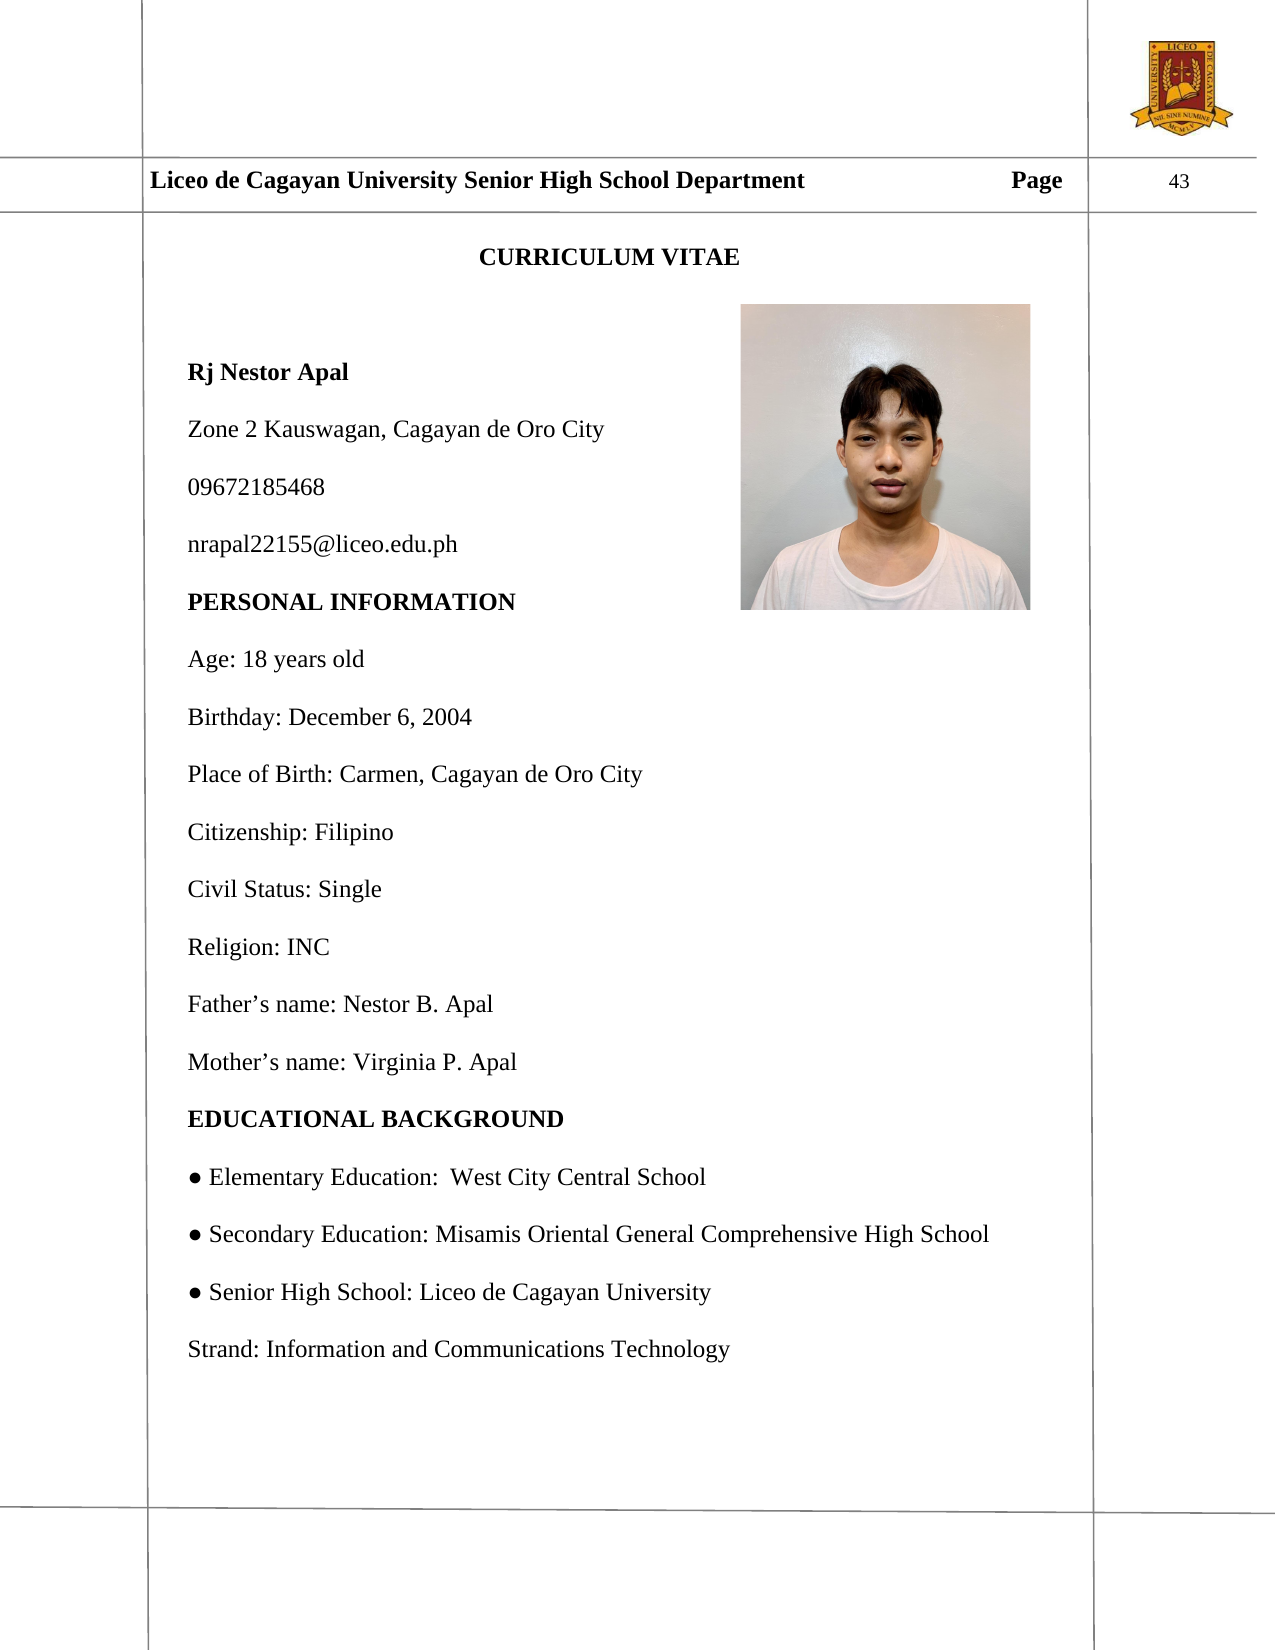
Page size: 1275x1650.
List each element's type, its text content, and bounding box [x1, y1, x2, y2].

text EDUCATIONAL BACKGROUND [150, 1104, 1031, 1133]
picture [740, 304, 1031, 610]
text CURRICULUM VITAE [150, 242, 1031, 271]
text Zone 2 Kauswagan, Cagayan de Oro City [150, 414, 740, 443]
picture [1129, 41, 1234, 136]
text Mother’s name: Virginia P. Apal [150, 1047, 1031, 1076]
text Civil Status: Single [150, 874, 1031, 903]
text Age: 18 years old [150, 644, 1031, 673]
text Religion: INC [150, 932, 1031, 961]
text Strand: Information and Communications Technology [150, 1334, 1031, 1363]
text Birthday: December 6, 2004 [150, 702, 1031, 731]
text ● Elementary Education: West City Central School [150, 1162, 1031, 1191]
text ● Senior High School: Liceo de Cagayan University [150, 1277, 1031, 1306]
text Father’s name: Nestor B. Apal [150, 989, 1031, 1018]
text nrapal22155@liceo.edu.ph [150, 529, 740, 558]
text Rj Nestor Apal [150, 357, 740, 386]
text Place of Birth: Carmen, Cagayan de Oro City [150, 759, 1031, 788]
text PERSONAL INFORMATION [150, 587, 1031, 616]
text ● Secondary Education: Misamis Oriental General Comprehensive High School [150, 1219, 1031, 1248]
text Citizenship: Filipino [150, 817, 1031, 846]
text 09672185468 [150, 472, 740, 501]
